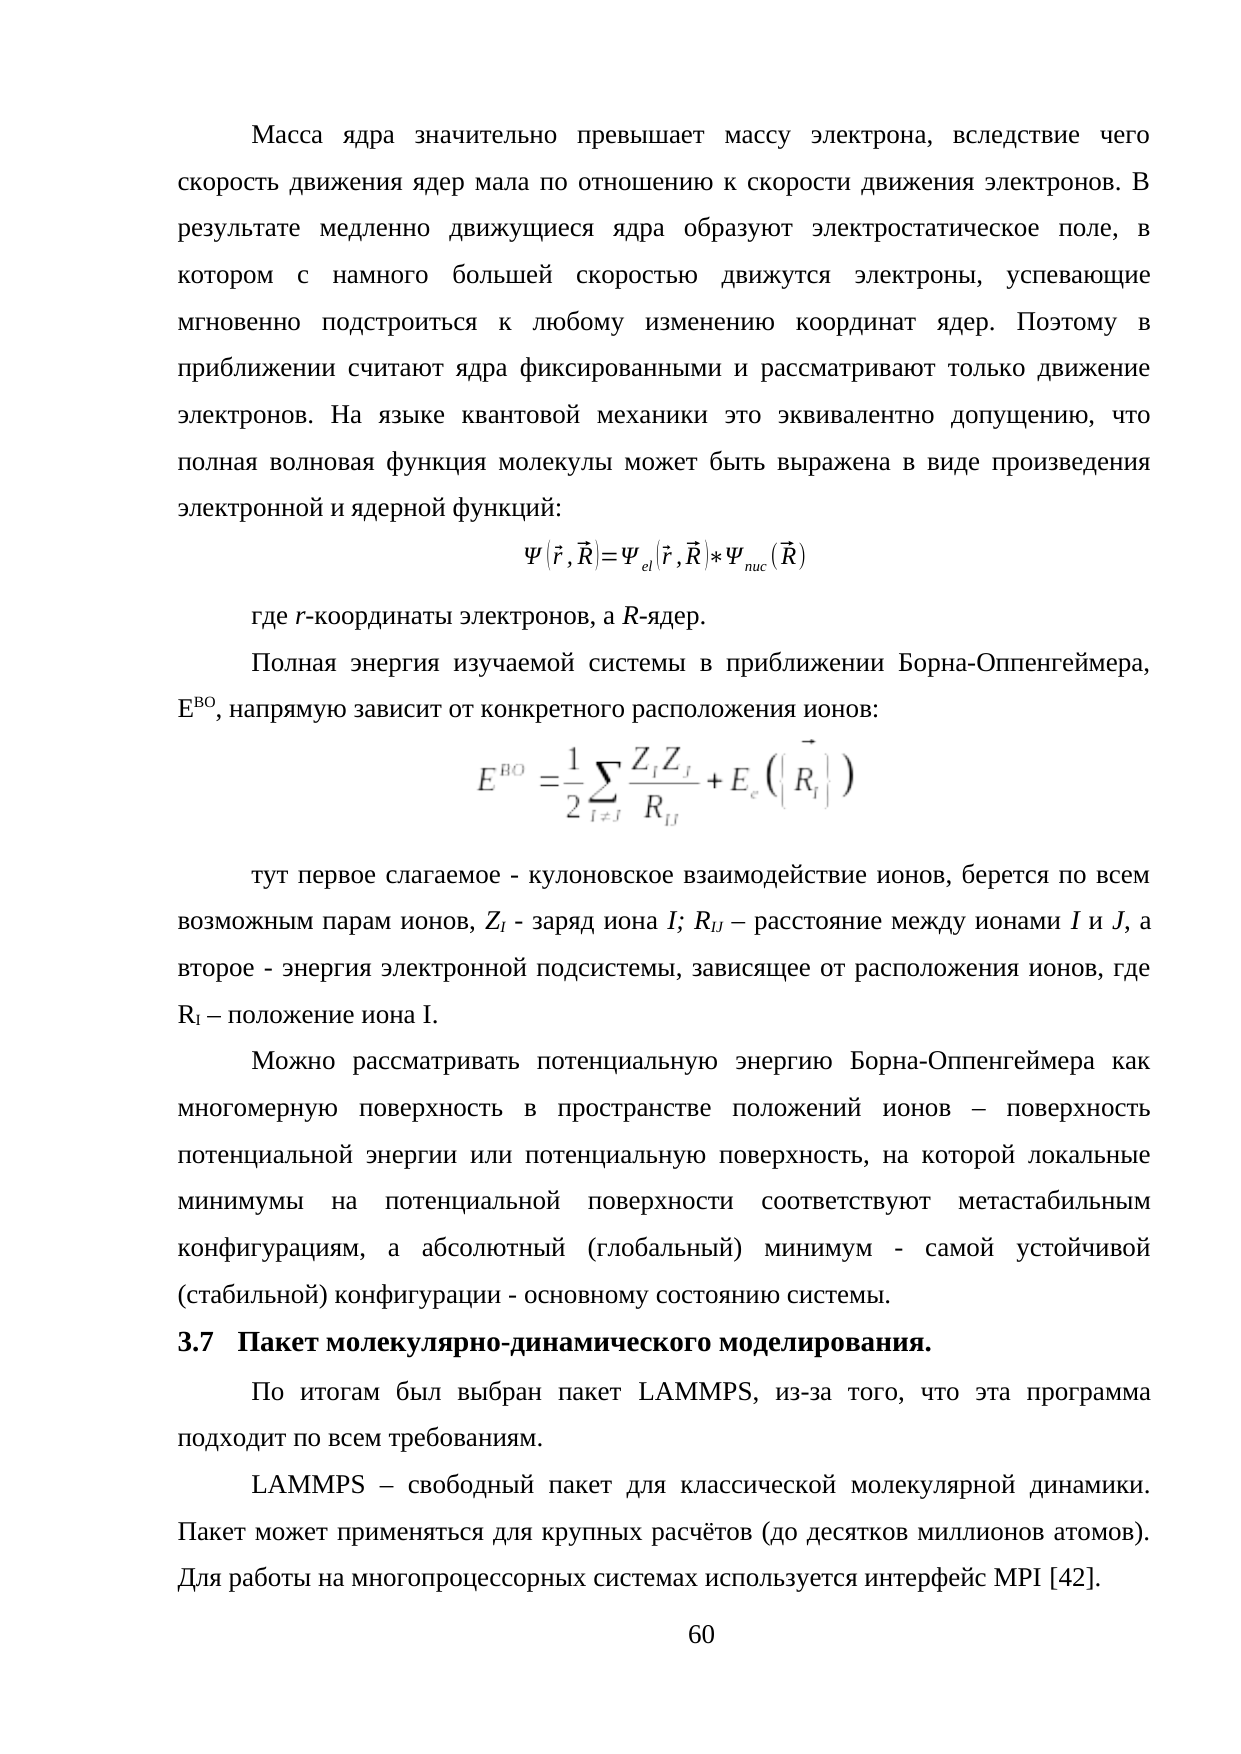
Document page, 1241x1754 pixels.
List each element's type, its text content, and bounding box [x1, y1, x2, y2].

text тут первое слагаемое - кулоновское взаимодействие ионов, берется по всем возможным парам ионов, ZI - заряд иона I; RIJ – расстояние между ионами I и J, а второе - энергия электронной подсистемы, зависящее от расположения ионов, где RI – положение иона I. [177, 858, 1152, 1029]
text Полная энергия изучаемой системы в приближении Борна-Оппенгеймера, EBO, напрямую зависит от конкретного расположения ионов: [177, 646, 1152, 723]
subtitle Пакет молекулярно-динамического моделирования. [177, 1324, 1152, 1358]
text Можно рассматривать потенциальную энергию Борна-Оппенгеймера как многомерную поверхность в пространстве положений ионов – поверхность потенциальной энергии или потенциальную поверхность, на которой локальные минимумы на потенциальной поверхности соответствуют метастабильным конфигурациям, а абсолютный (глобальный) минимум - самой устойчивой (стабильной) конфигурации - основному состоянию системы. [177, 1044, 1152, 1309]
text LAMMPS – свободный пакет для классической молекулярной динамики. Пакет может применяться для крупных расчётов (до десятков миллионов атомов). Для работы на многопроцессорных системах используется интерфейс MPI [42]. [177, 1468, 1152, 1593]
text Масса ядра значительно превышает массу электрона, вследствие чего скорость движения ядер мала по отношению к скорости движения электронов. В результате медленно движущиеся ядра образуют электростатическое поле, в котором с намного большей скоростью движутся электроны, успевающие мгновенно подстроиться к любому изменению координат ядер. Поэтому в приближении считают ядра фиксированными и рассматривают только движение электронов. На языке квантовой механики это эквивалентно допущению, что полная волновая функция молекулы может быть выражена в виде произведения электронной и ядерной функций: [177, 118, 1152, 523]
text где r-координаты электронов, а R-ядер. [177, 599, 1152, 630]
text По итогам был выбран пакет LAMMPS, из-за того, что эта программа подходит по всем требованиям. [177, 1375, 1152, 1453]
